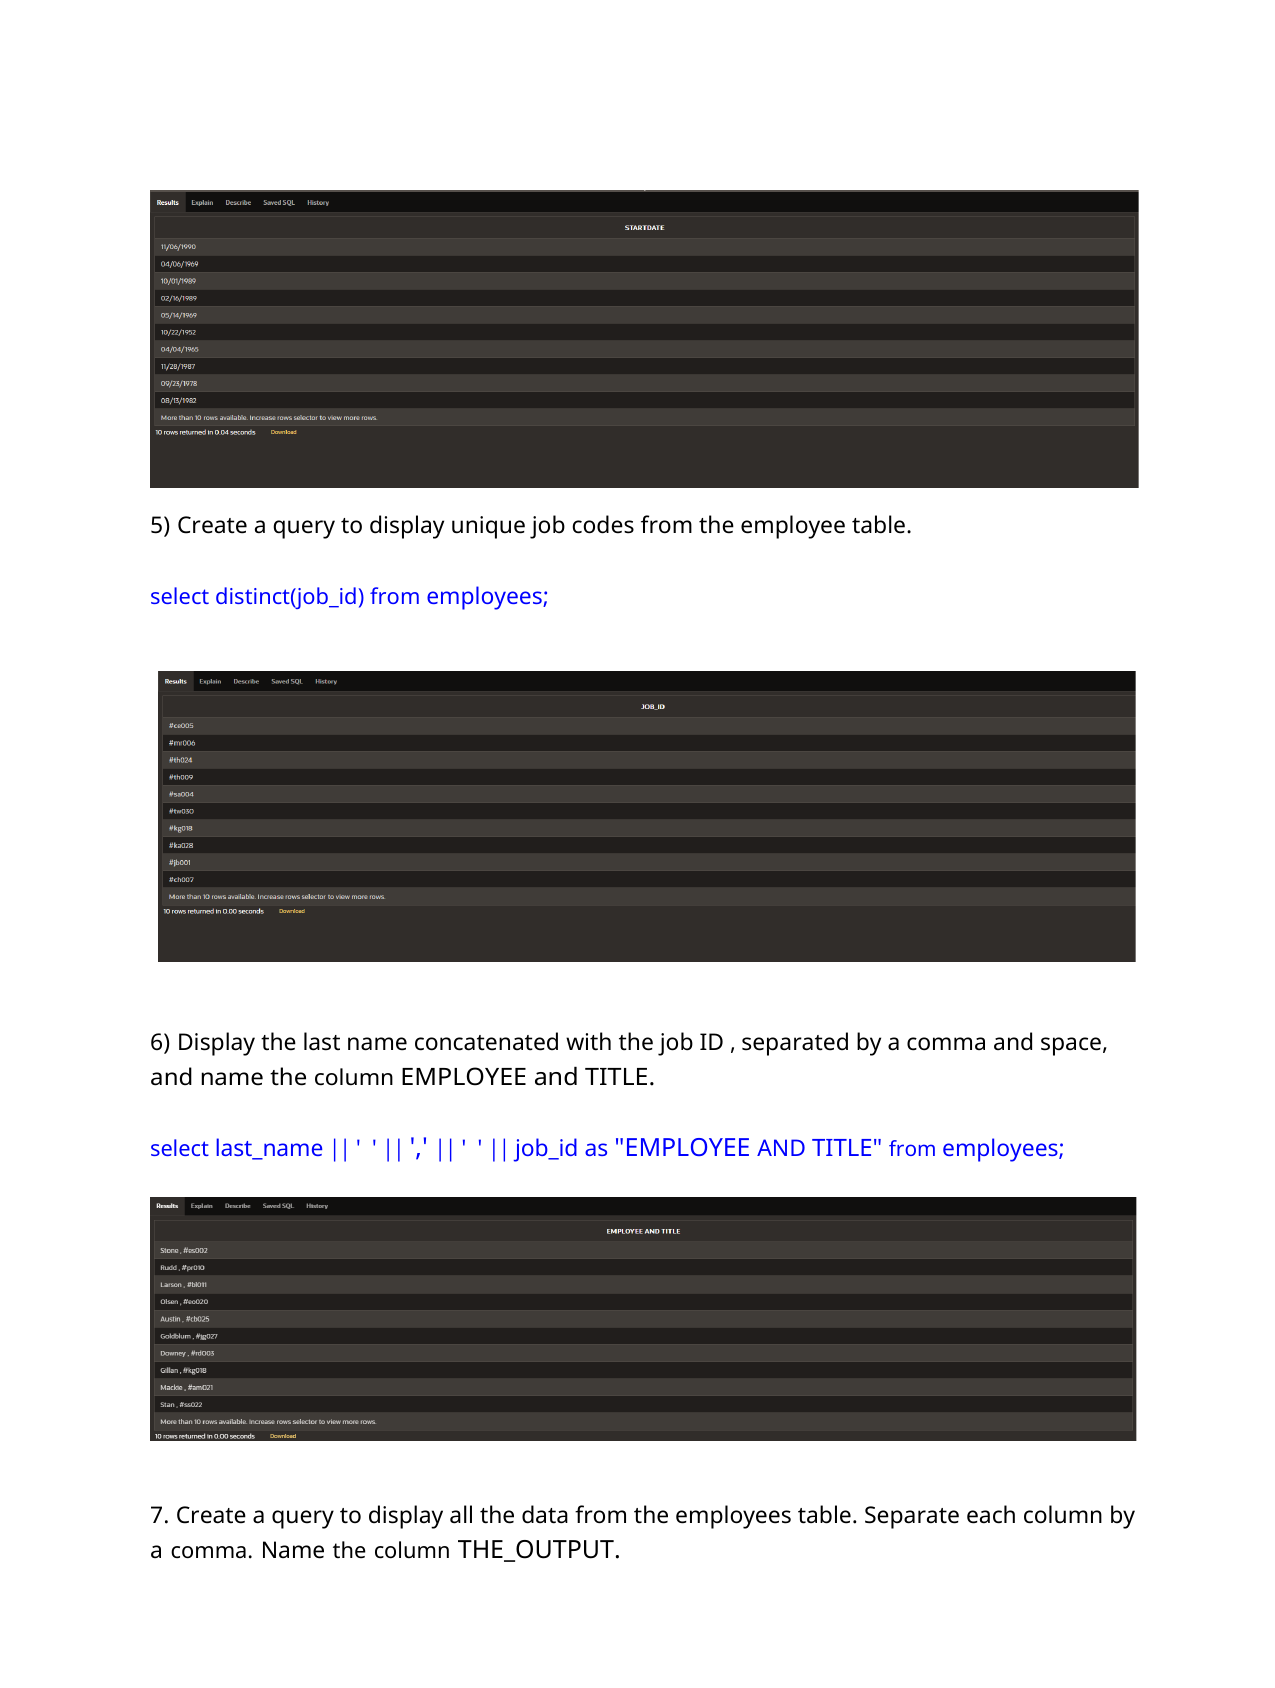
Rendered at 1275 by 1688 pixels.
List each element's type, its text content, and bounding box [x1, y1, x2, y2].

text and name the column EMPLOYEE and TITLE. [150, 1060, 1225, 1092]
text select distinct(job_id) from employees; [150, 580, 1225, 612]
list Display the last name concatenated with the job ID , separated by a comma and space, [150, 1026, 1225, 1057]
list Create a query to display unique job codes from the employee table. [150, 509, 1225, 540]
picture [150, 190, 1139, 488]
picture [150, 1197, 1137, 1441]
text a comma. Name the column THE_OUTPUT. [150, 1532, 1225, 1566]
list Create a query to display all the data from the employees table. Separate each column by [150, 1499, 1225, 1530]
text select last_name || ' ' || ',' || ' ' || job_id as "EMPLOYEE AND TITLE" from employees; [150, 1128, 1225, 1164]
picture [158, 671, 1136, 962]
